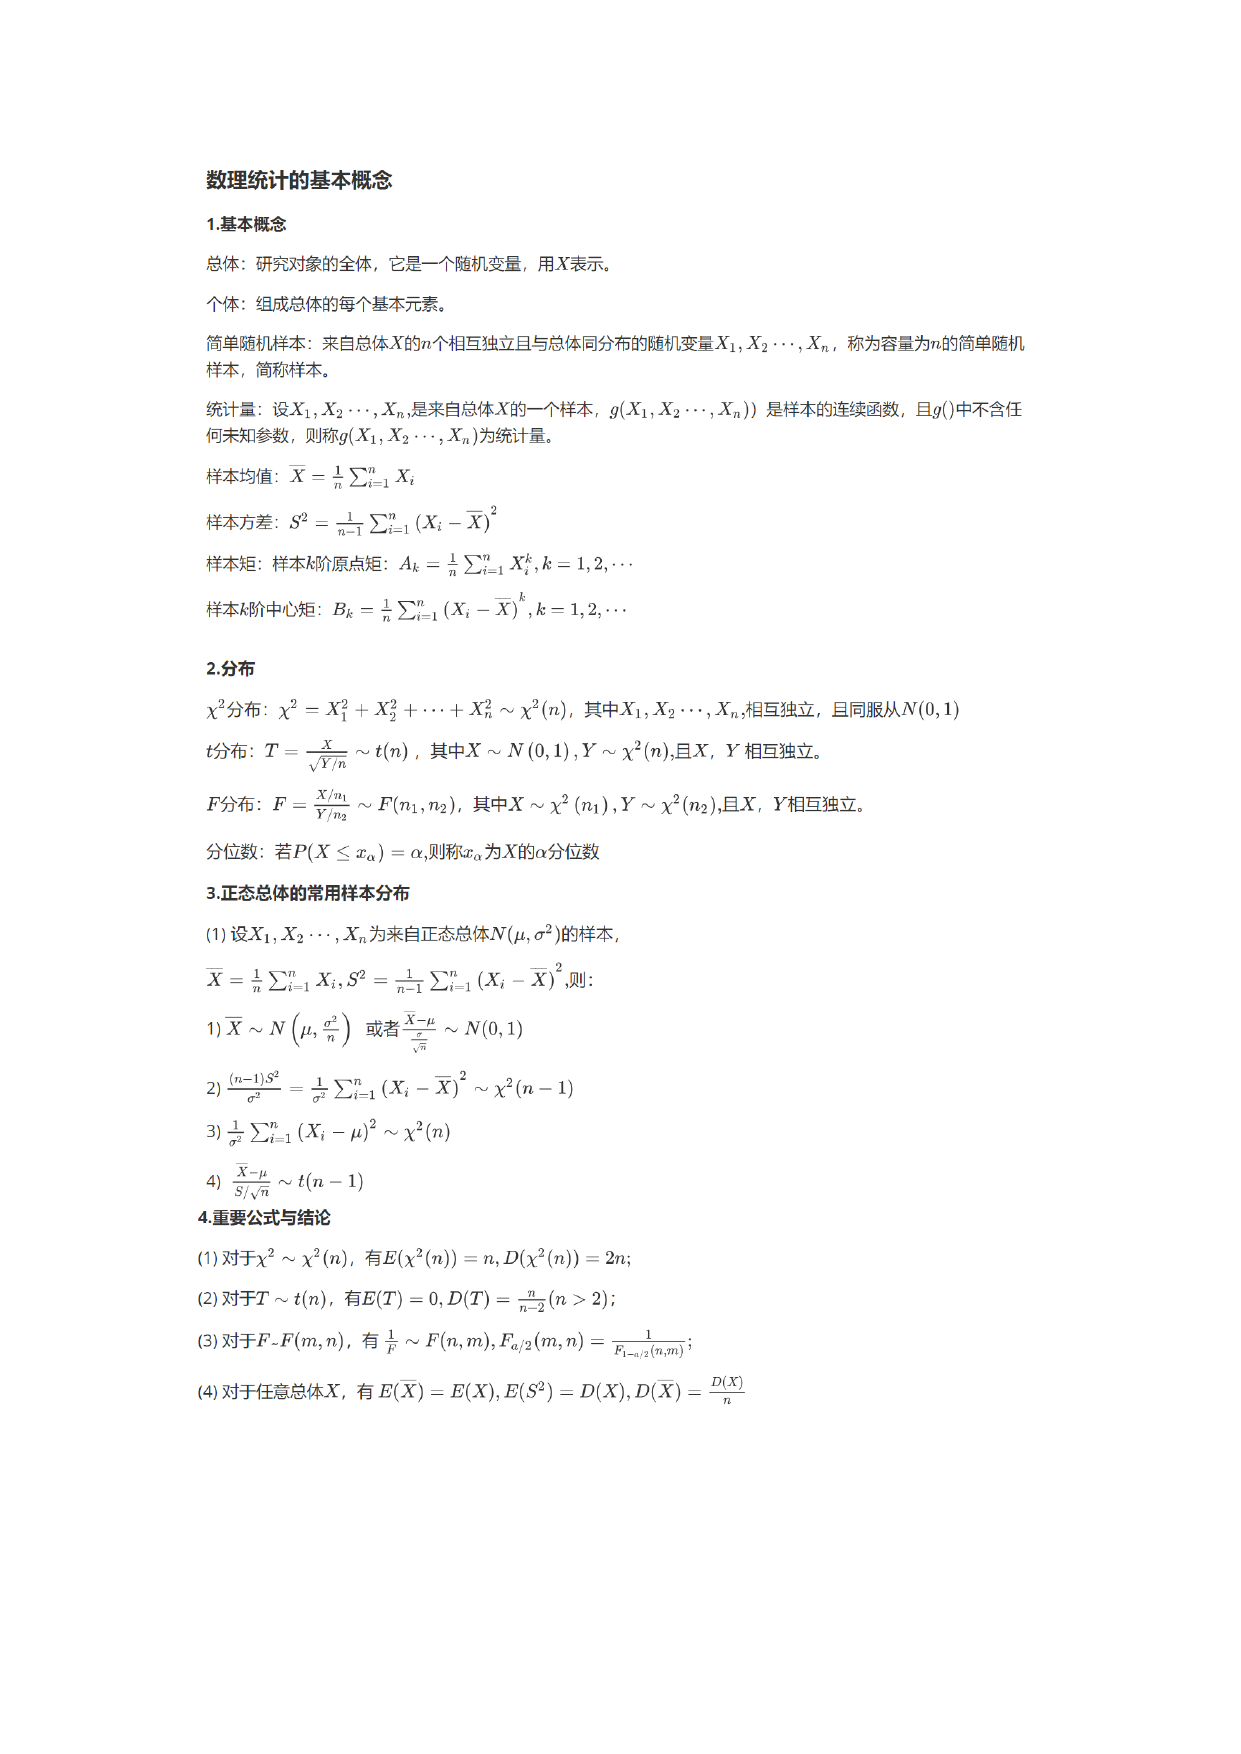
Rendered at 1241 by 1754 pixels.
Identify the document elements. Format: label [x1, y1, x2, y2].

picture [187, 162, 1053, 637]
picture [187, 649, 1053, 1446]
